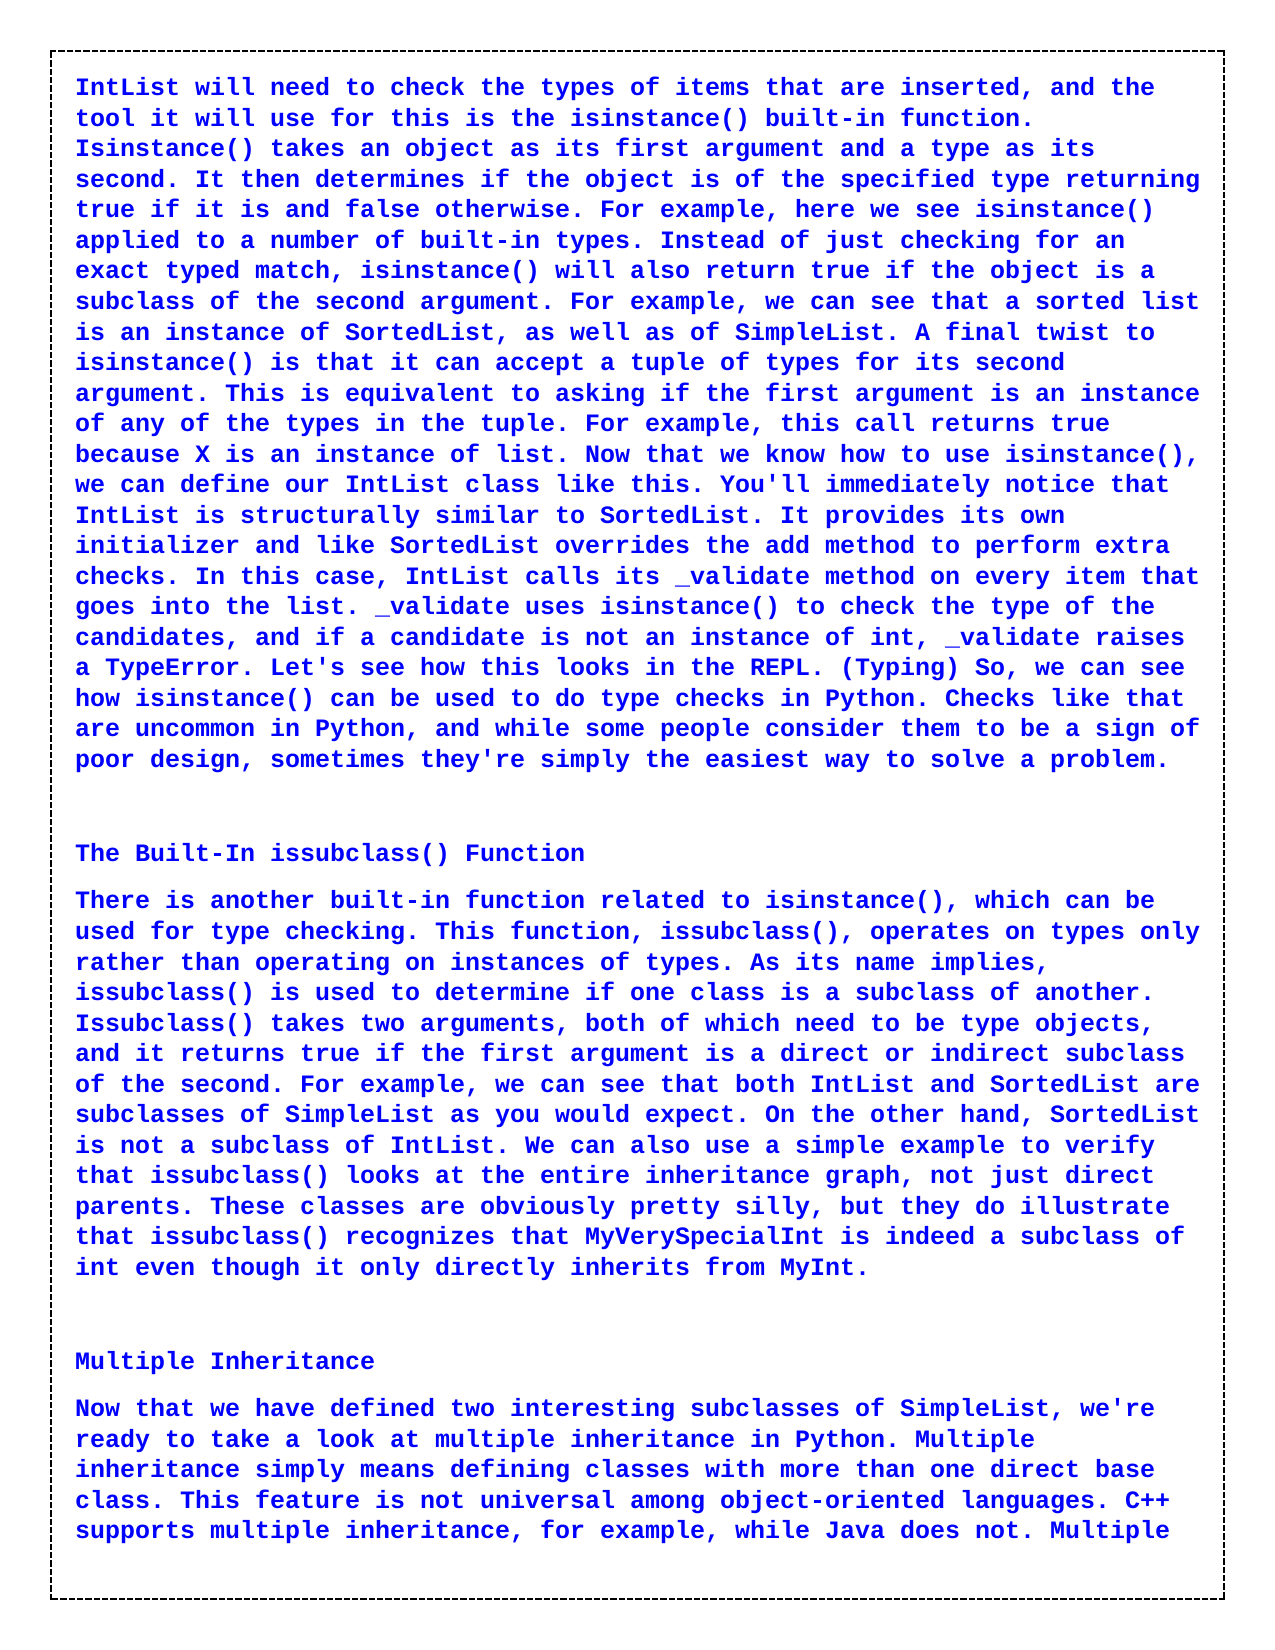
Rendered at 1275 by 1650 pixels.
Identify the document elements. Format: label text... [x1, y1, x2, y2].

text There is another built-in function related to isinstance(), which can be used for type checking. This function, issubclass(), operates on types only rather than operating on instances of types. As its name implies, issubclass() is used to determine if one class is a subclass of another. Issubclass() takes two arguments, both of which need to be type objects, and it returns true if the first argument is a direct or indirect subclass of the second. For example, we can see that both IntList and SortedList are subclasses of SimpleList as you would expect. On the other hand, SortedList is not a subclass of IntList. We can also use a simple example to verify that issubclass() looks at the entire inheritance graph, not just direct parents. These classes are obviously pretty silly, but they do illustrate that issubclass() recognizes that MyVerySpecialInt is indeed a subclass of int even though it only directly inherits from MyInt. [75, 888, 1200, 1283]
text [75, 1396, 1200, 1546]
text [75, 75, 1200, 775]
text Multiple Inheritance [75, 1349, 1200, 1377]
text The Built-In issubclass() Function [75, 841, 1200, 869]
